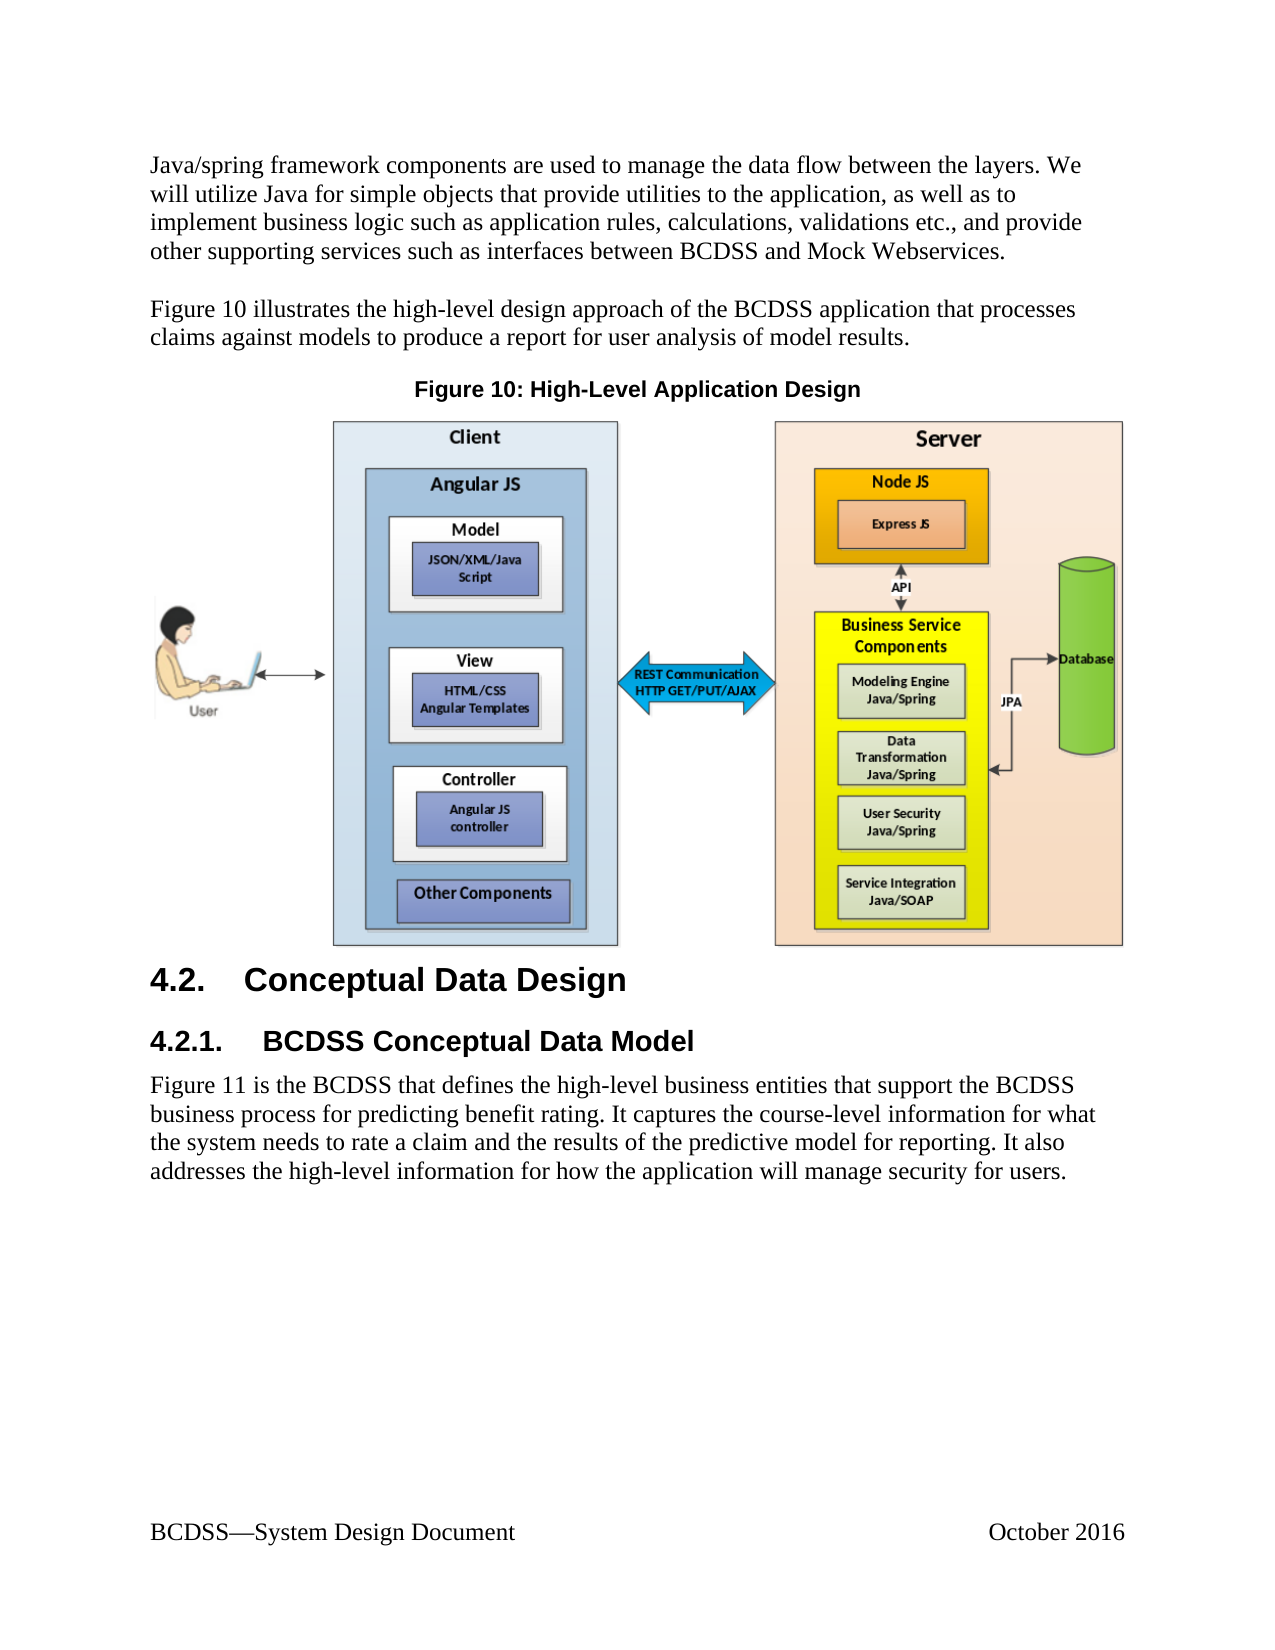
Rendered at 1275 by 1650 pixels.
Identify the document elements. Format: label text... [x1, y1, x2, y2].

text Java/spring framework components are used to manage the data flow between the layers. We will utilize Java for simple objects that provide utilities to the application, as well as to implement business logic such as application rules, calculations, validations etc., and provide other supporting services such as interfaces between BCDSS and Mock Webservices. [150, 150, 1125, 265]
subtitle BCDSS Conceptual Data Model [150, 1024, 1125, 1057]
text Figure 10 illustrates the high-level design approach of the BCDSS application that processes claims against models to produce a report for user analysis of model results. [150, 294, 1125, 351]
text Figure 10: High-Level Application Design [150, 376, 1125, 403]
text Figure 11 is the BCDSS that defines the high-level business entities that support the BCDSS business process for predicting benefit rating. It captures the course-level information for what the system needs to rate a claim and the results of the predictive model for reporting. It also addresses the high-level information for how the application will manage security for users. [150, 1070, 1125, 1185]
subtitle Conceptual Data Design [150, 960, 1125, 999]
